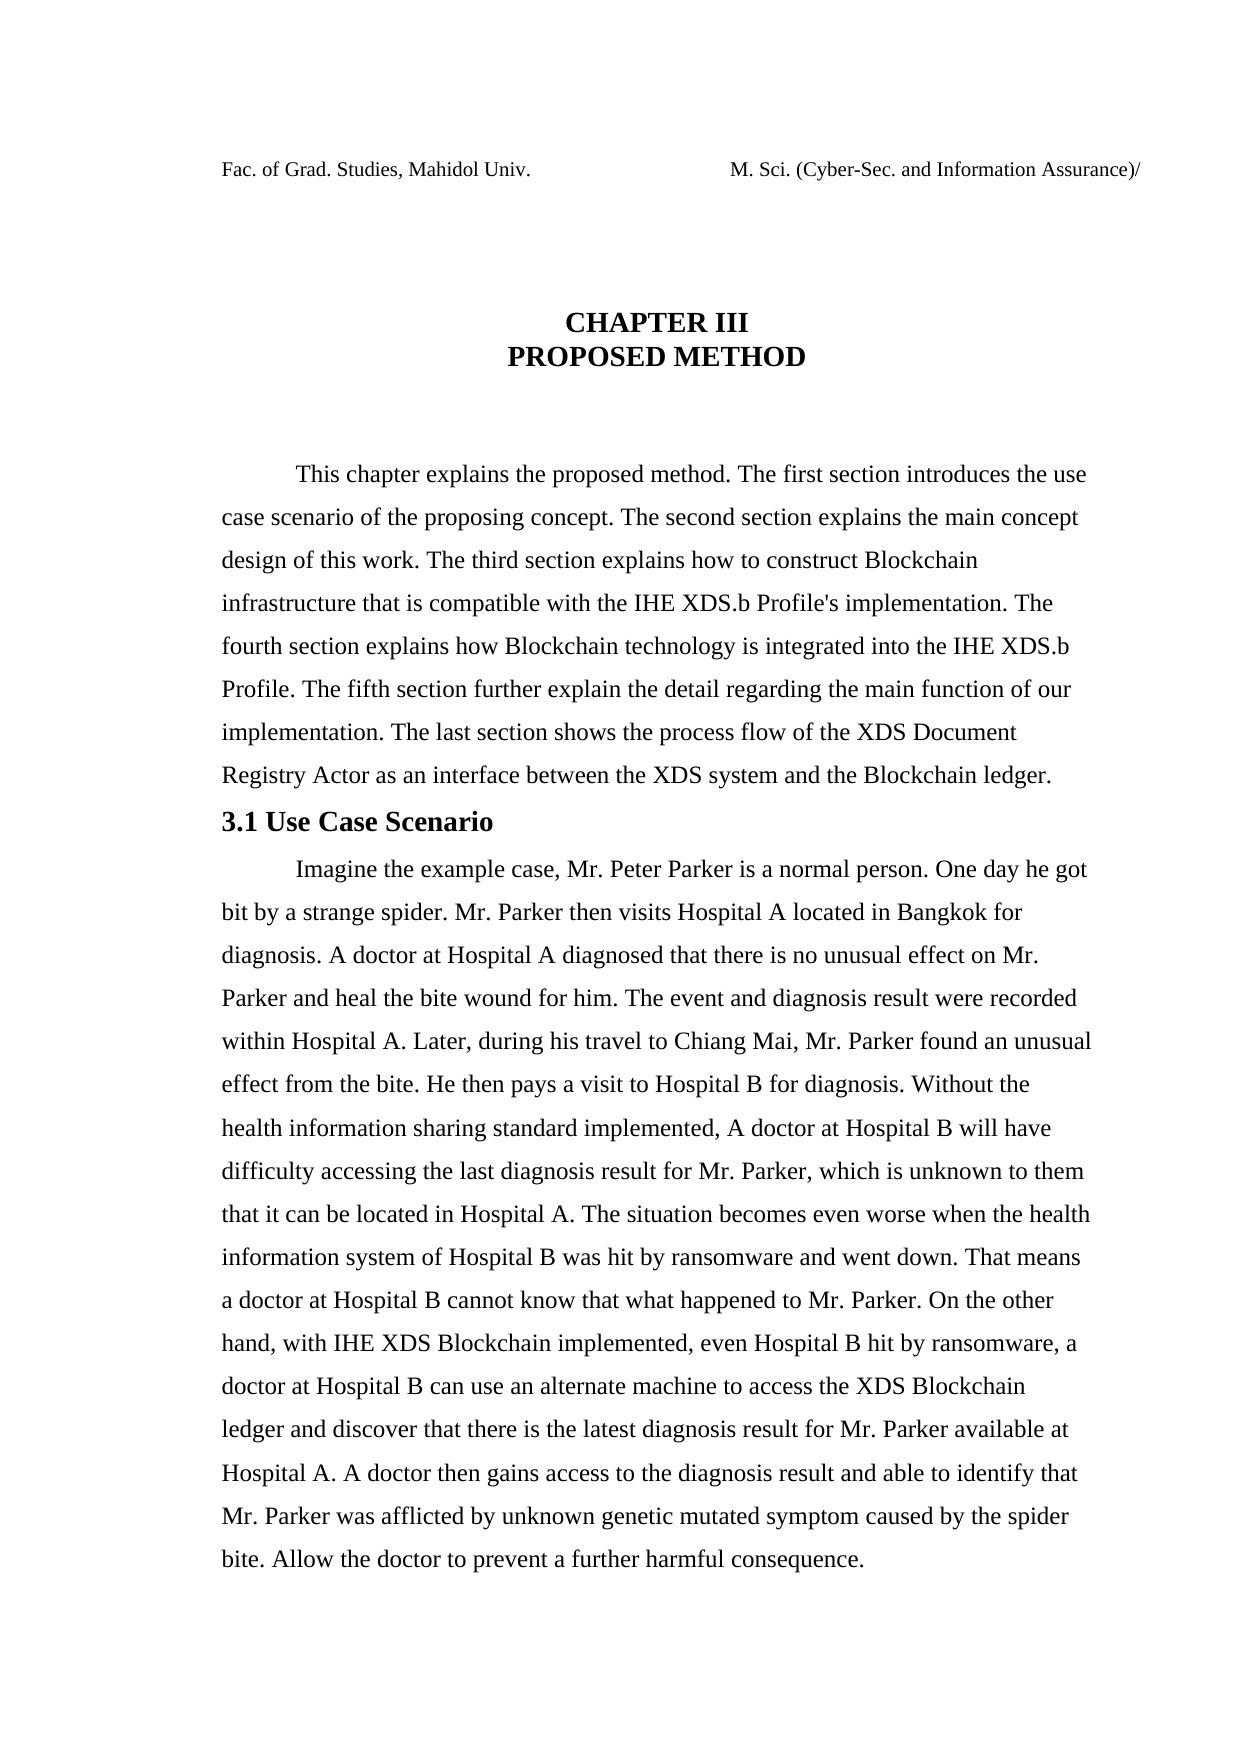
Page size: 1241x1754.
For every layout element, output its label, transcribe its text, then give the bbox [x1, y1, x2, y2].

text This chapter explains the proposed method. The first section introduces the use case scenario of the proposing concept. The second section explains the main concept design of this work. The third section explains how to construct Blockchain infrastructure that is compatible with the IHE XDS.b Profile's implementation. The fourth section explains how Blockchain technology is integrated into the IHE XDS.b Profile. The fifth section further explain the detail regarding the main function of our implementation. The last section shows the process flow of the XDS Document Registry Actor as an interface between the XDS system and the Blockchain ledger. [221, 459, 1092, 789]
text CHAPTER III PROPOSED METHOD [221, 305, 1092, 372]
subtitle 3.1 Use Case Scenario [221, 804, 1092, 837]
text Imagine the example case, Mr. Peter Parker is a normal person. One day he got bit by a strange spider. Mr. Parker then visits Hospital A located in Bangkok for diagnosis. A doctor at Hospital A diagnosed that there is no unusual effect on Mr. Parker and heal the bite wound for him. The event and diagnosis result were recorded within Hospital A. Later, during his travel to Chiang Mai, Mr. Parker found an unusual effect from the bite. He then pays a visit to Hospital B for diagnosis. Without the health information sharing standard implemented, A doctor at Hospital B will have difficulty accessing the last diagnosis result for Mr. Parker, which is unknown to them that it can be located in Hospital A. The situation becomes even worse when the health information system of Hospital B was hit by ransomware and went down. That means a doctor at Hospital B cannot know that what happened to Mr. Parker. On the other hand, with IHE XDS Blockchain implemented, even Hospital B hit by ransomware, a doctor at Hospital B can use an alternate machine to access the XDS Blockchain ledger and discover that there is the latest diagnosis result for Mr. Parker available at Hospital A. A doctor then gains access to the diagnosis result and able to identify that Mr. Parker was afflicted by unknown genetic mutated symptom caused by the spider bite. Allow the doctor to prevent a further harmful consequence. [221, 854, 1092, 1573]
